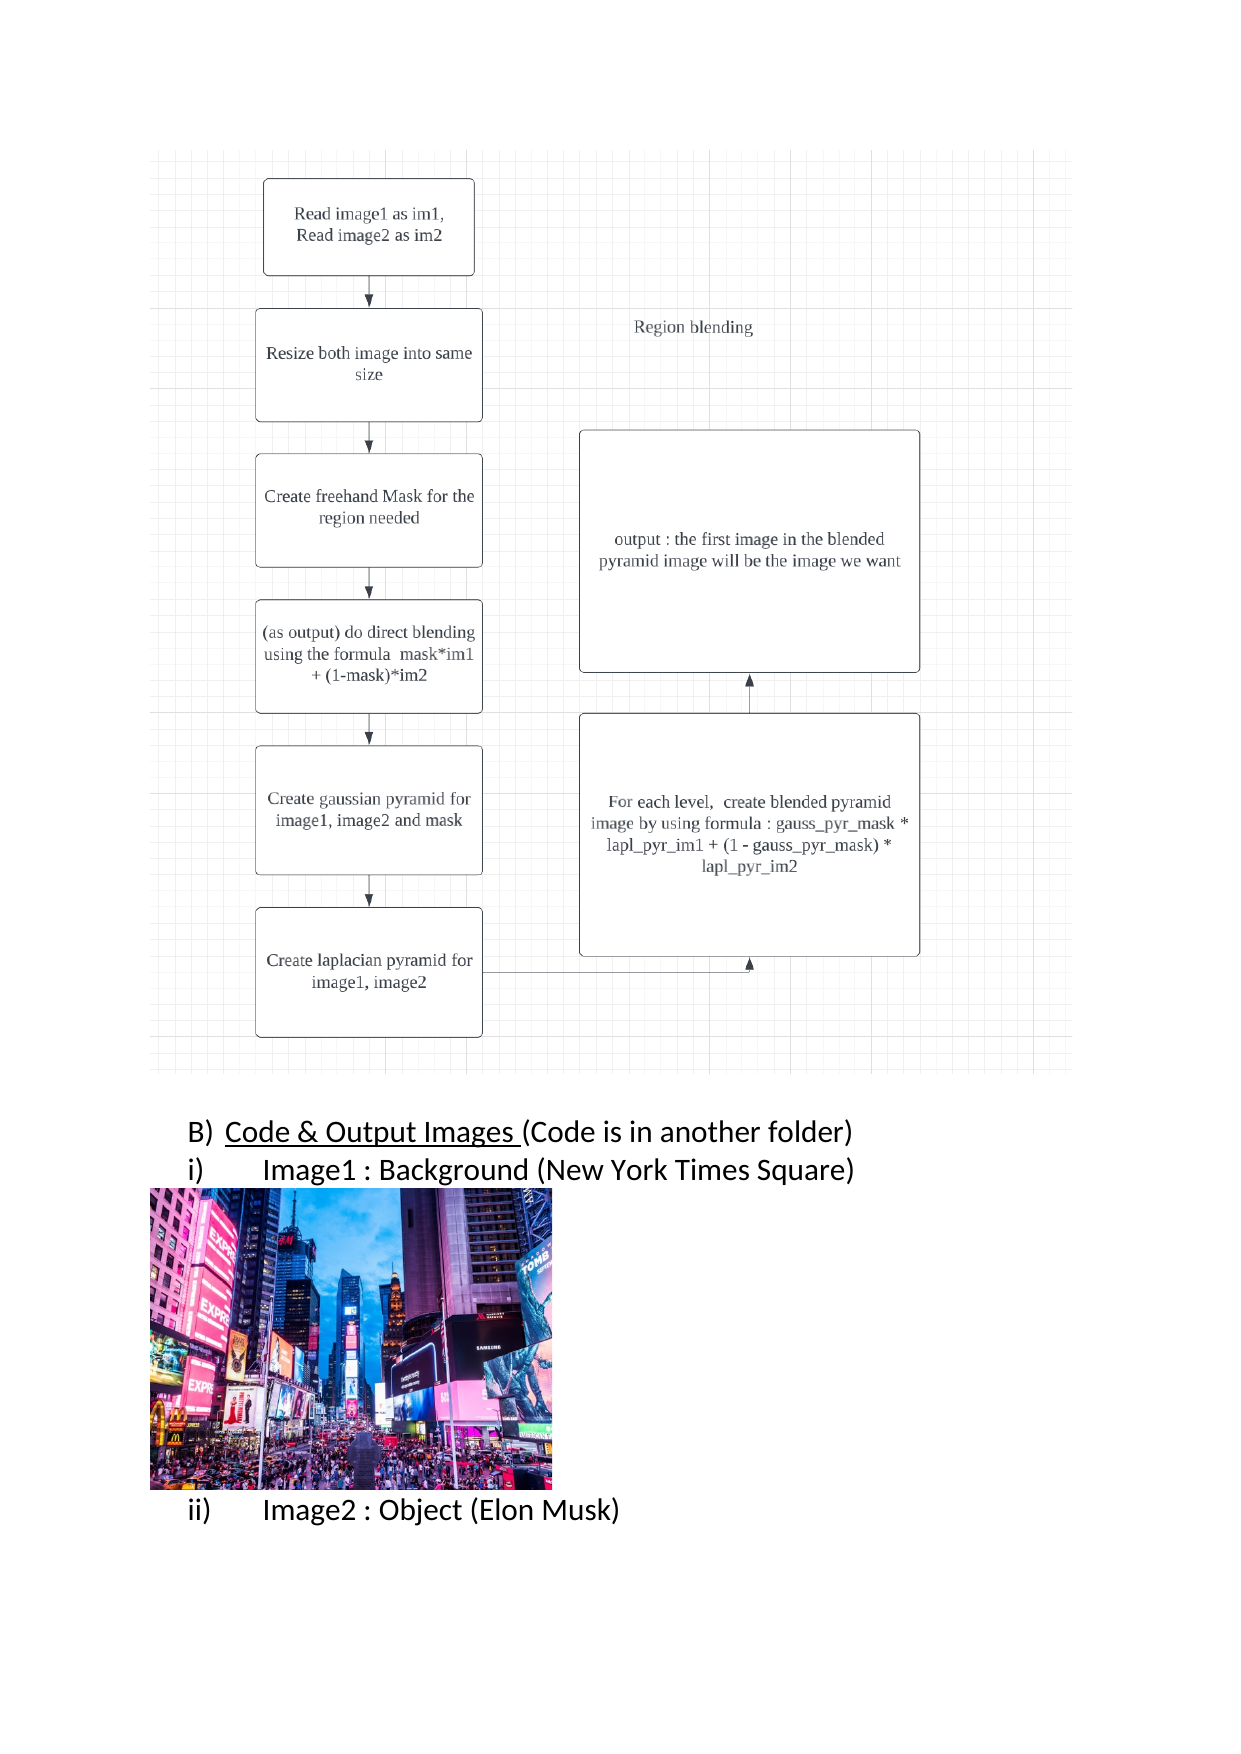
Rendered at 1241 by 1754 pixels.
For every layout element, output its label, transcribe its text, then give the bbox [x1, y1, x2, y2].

list Image1 : Background (New York Times Square) [187, 1150, 1090, 1188]
list Image2 : Object (Elon Musk) [187, 1490, 1090, 1528]
list Code & Output Images (Code is in another folder) [187, 1112, 1090, 1150]
picture [150, 150, 1073, 1074]
picture [150, 1188, 553, 1490]
